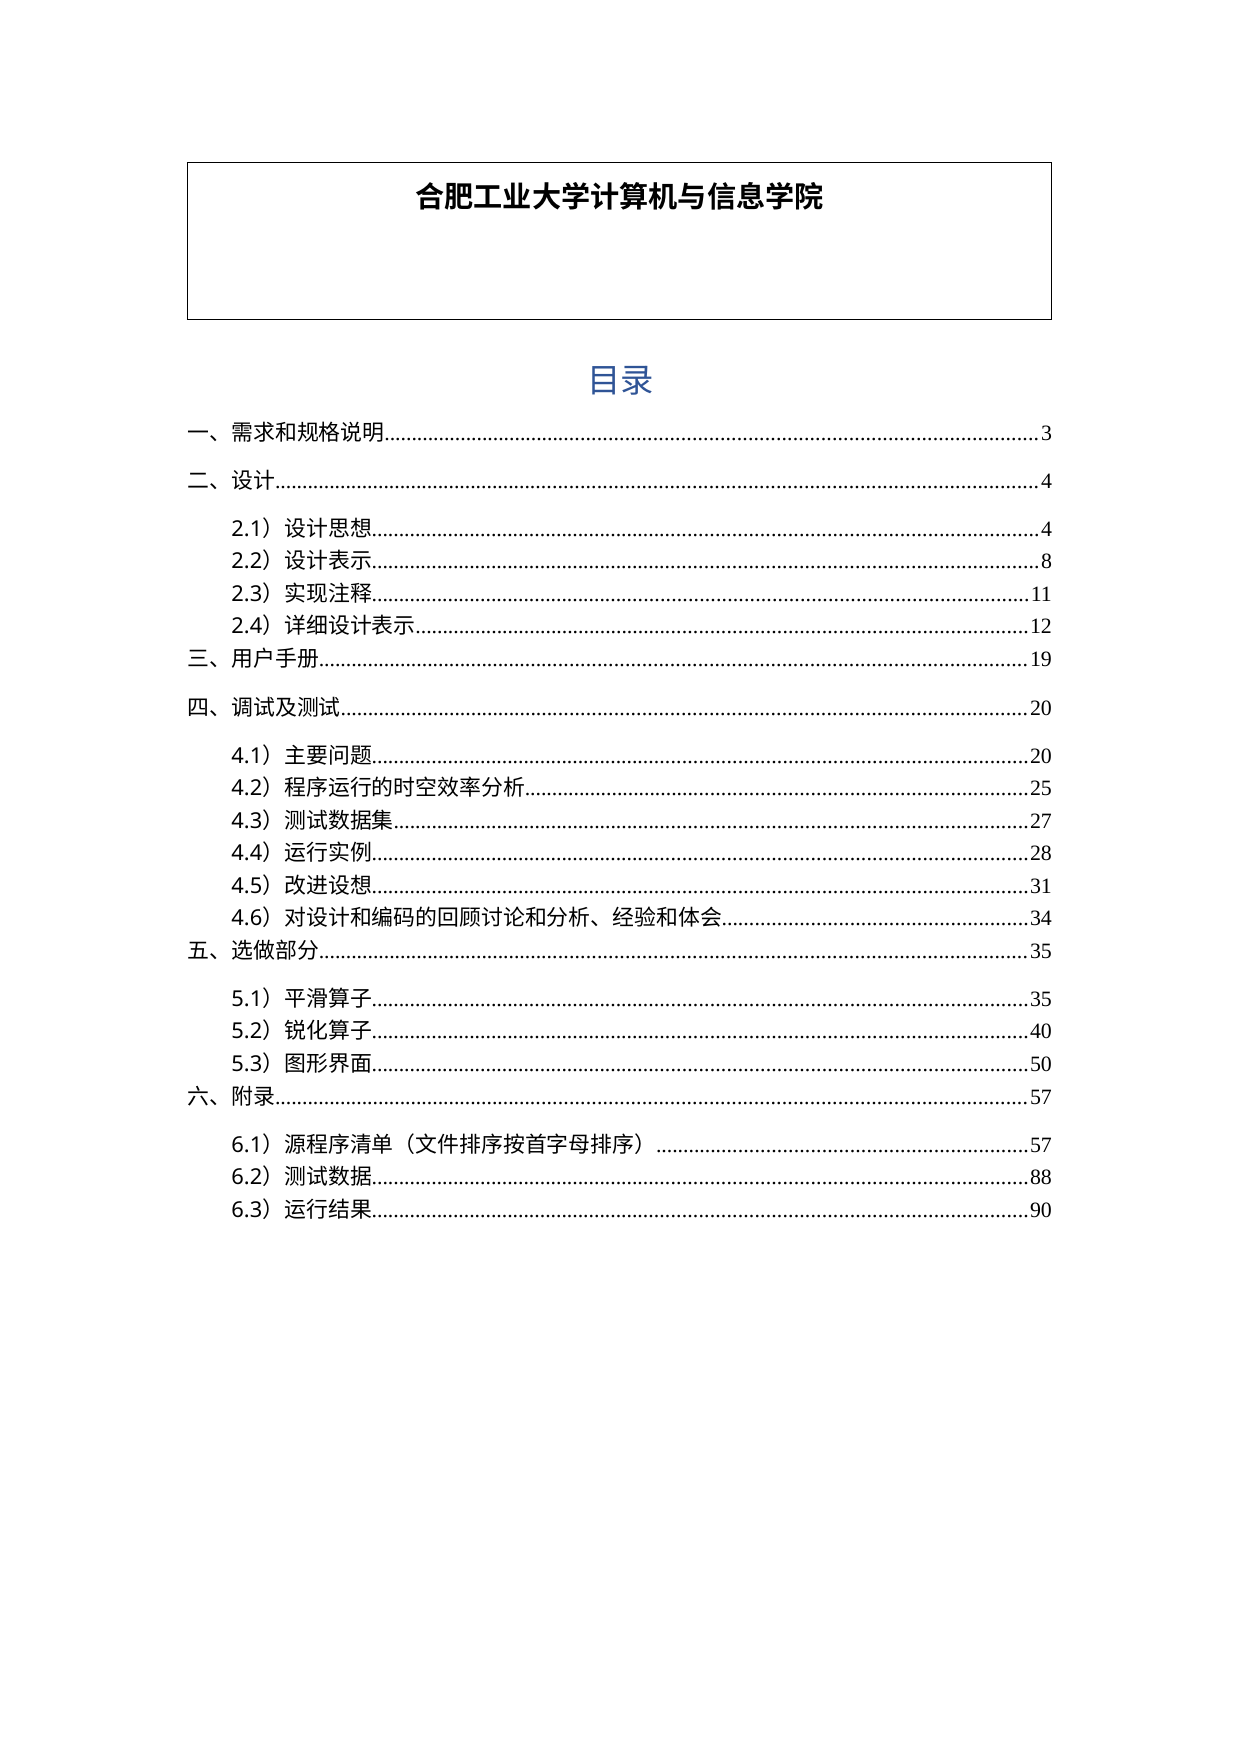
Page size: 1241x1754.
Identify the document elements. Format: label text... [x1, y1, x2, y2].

table_cell 合肥工业大学计算机与信息学院 [188, 163, 1051, 319]
